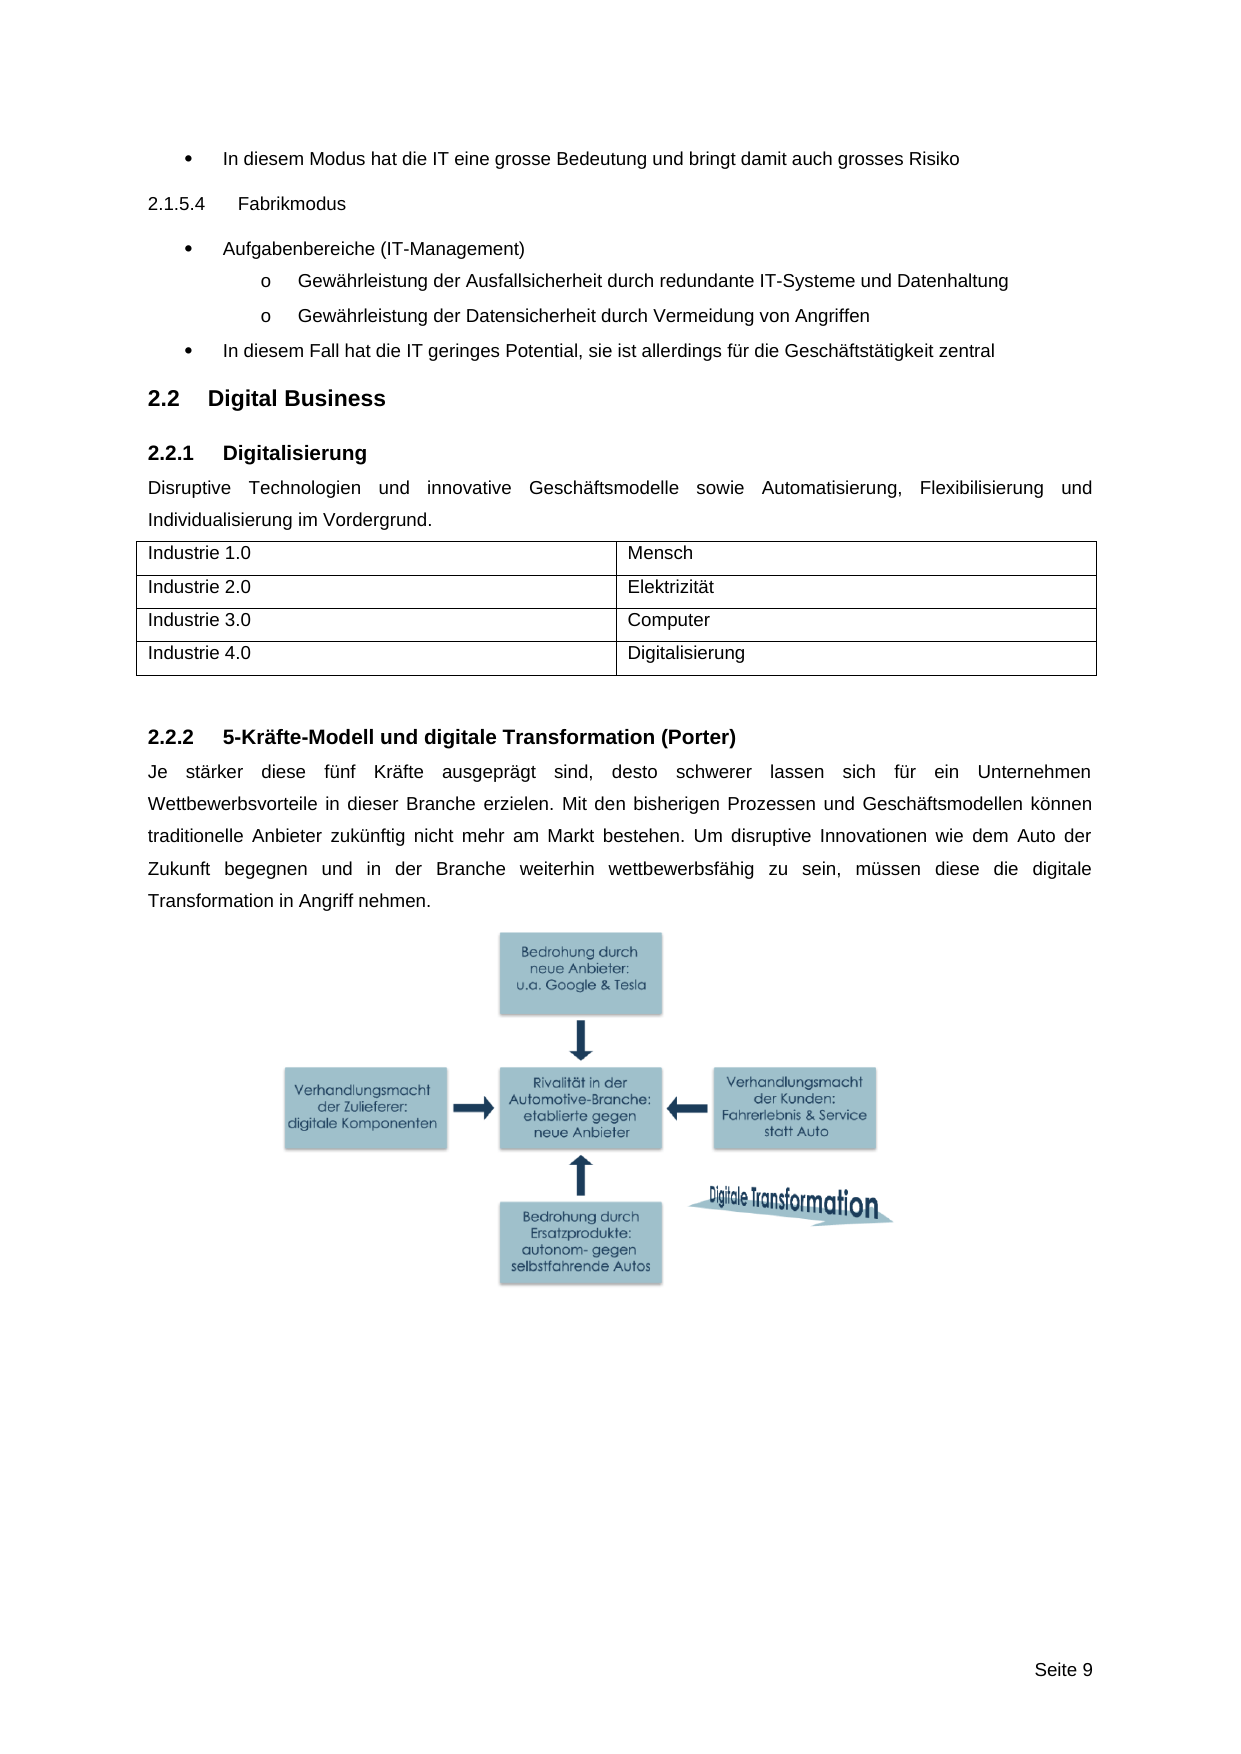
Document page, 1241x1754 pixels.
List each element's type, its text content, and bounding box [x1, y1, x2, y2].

text Je stärker diese fünf Kräfte ausgeprägt sind, desto schwerer lassen sich für ein Unternehmen Wettbewerbsvorteile in dieser Branche erzielen. Mit den bisherigen Prozessen und Geschäftsmodellen können traditionelle Anbieter zukünftig nicht mehr am Markt bestehen. Um disruptive Innovationen wie dem Auto der Zukunft begegnen und in der Branche weiterhin wettbewerbsfähig zu sein, müssen diese die digitale Transformation in Angriff nehmen. [148, 760, 1093, 911]
list In diesem Fall hat die IT geringes Potential, sie ist allerdings für die Geschäftstätigkeit zentral [185, 339, 1093, 361]
list Gewährleistung der Datensicherheit durch Vermeidung von Angriffen [260, 305, 1093, 328]
table_cell Industrie 3.0 [137, 609, 616, 641]
text Disruptive Technologien und innovative Geschäftsmodelle sowie Automatisierung, Flexibilisierung und Individualisierung im Vordergrund. [148, 477, 1093, 530]
table_header Mensch [617, 542, 1096, 574]
table_cell Industrie 2.0 [137, 576, 616, 608]
subtitle Fabrikmodus [148, 193, 1093, 214]
picture [252, 924, 902, 1291]
table_cell Industrie 4.0 [137, 642, 616, 674]
table_cell Digitalisierung [617, 642, 1096, 674]
subtitle Digitalisierung [148, 441, 1093, 464]
list In diesem Modus hat die IT eine grosse Bedeutung und bringt damit auch grosses Risiko [185, 148, 1093, 169]
list Gewährleistung der Ausfallsicherheit durch redundante IT-Systeme und Datenhaltung [260, 270, 1093, 293]
list Aufgabenbereiche (IT-Management) [185, 237, 1093, 259]
subtitle 5-Kräfte-Modell und digitale Transformation (Porter) [148, 724, 1093, 748]
table_cell Elektrizität [617, 576, 1096, 608]
table_header Industrie 1.0 [137, 542, 616, 574]
subtitle Digital Business [148, 384, 1093, 411]
table_cell Computer [617, 609, 1096, 641]
